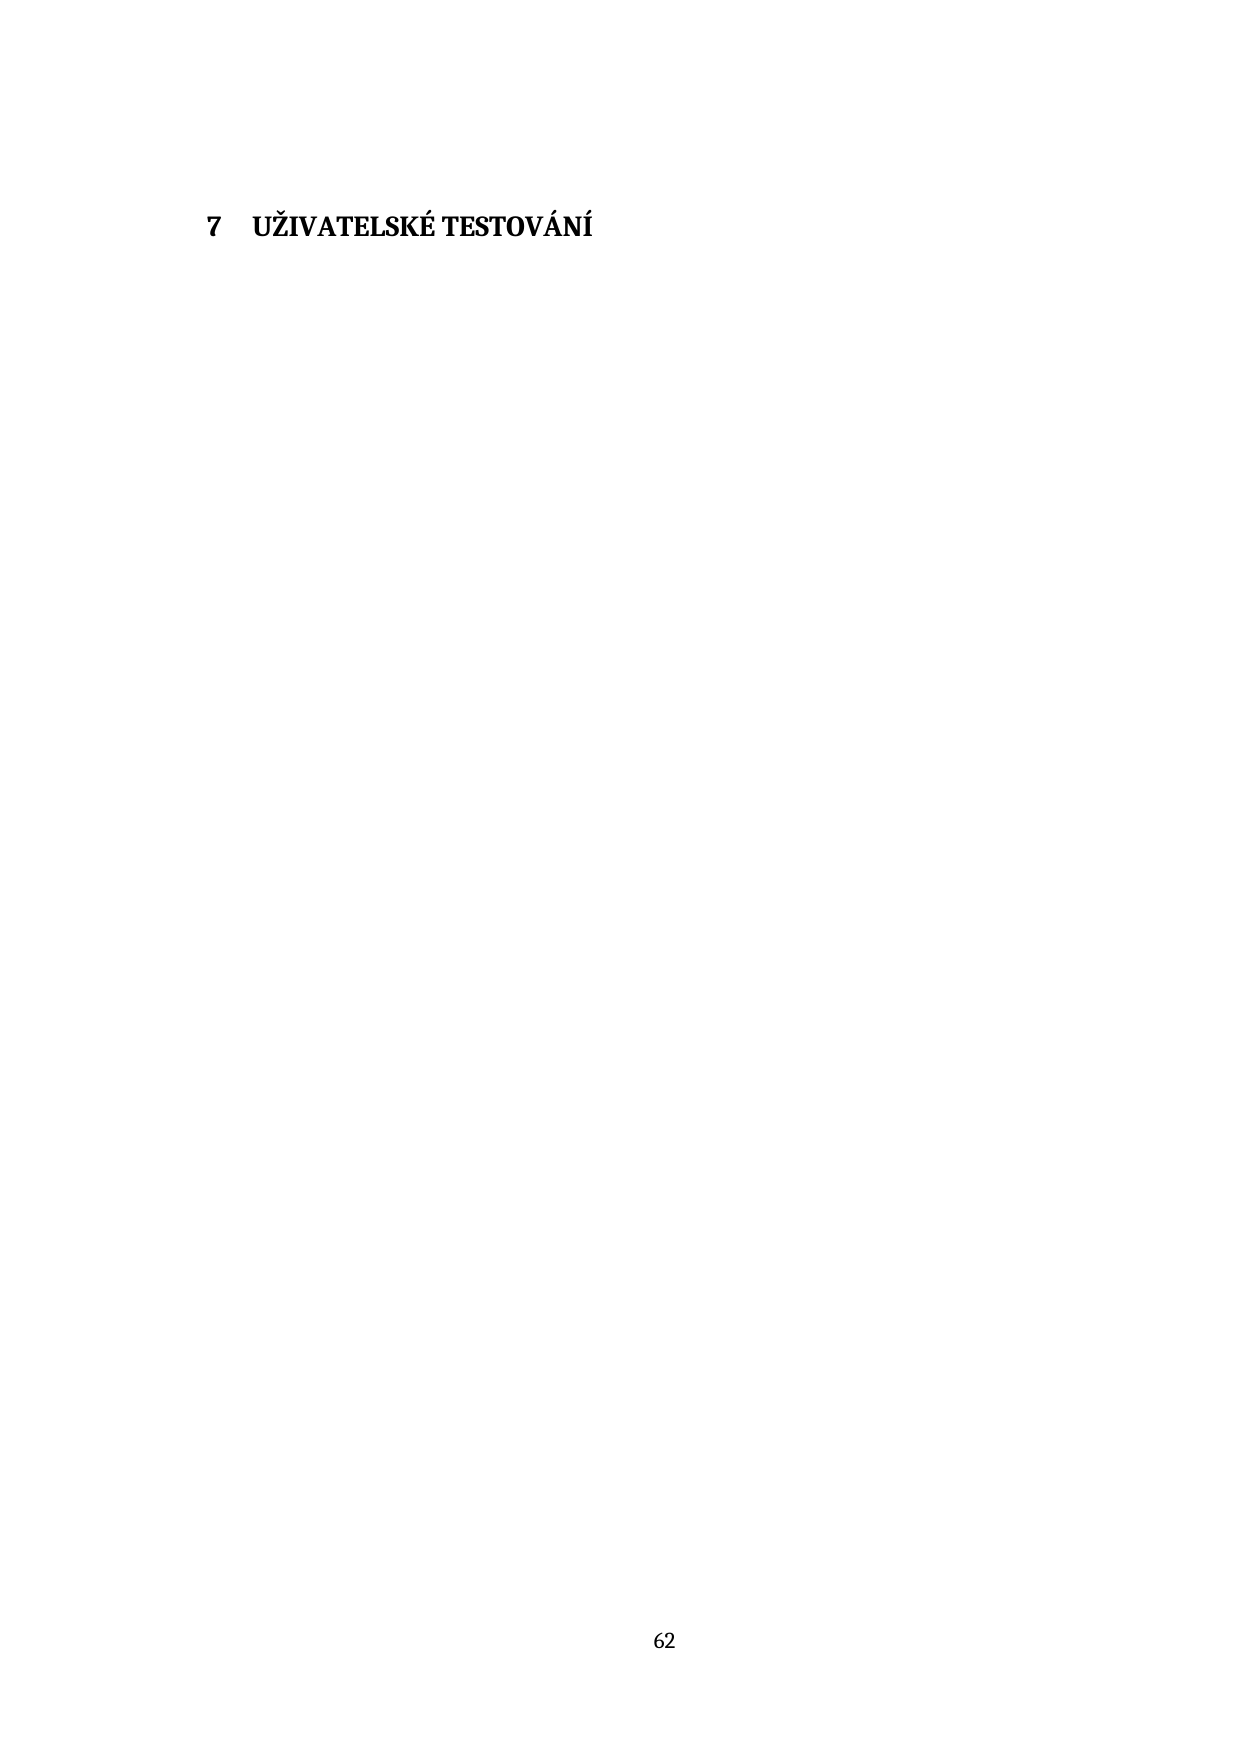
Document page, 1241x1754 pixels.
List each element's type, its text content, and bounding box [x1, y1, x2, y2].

subtitle UŽIVATELSKÉ TESTOVÁNÍ [207, 211, 1122, 244]
